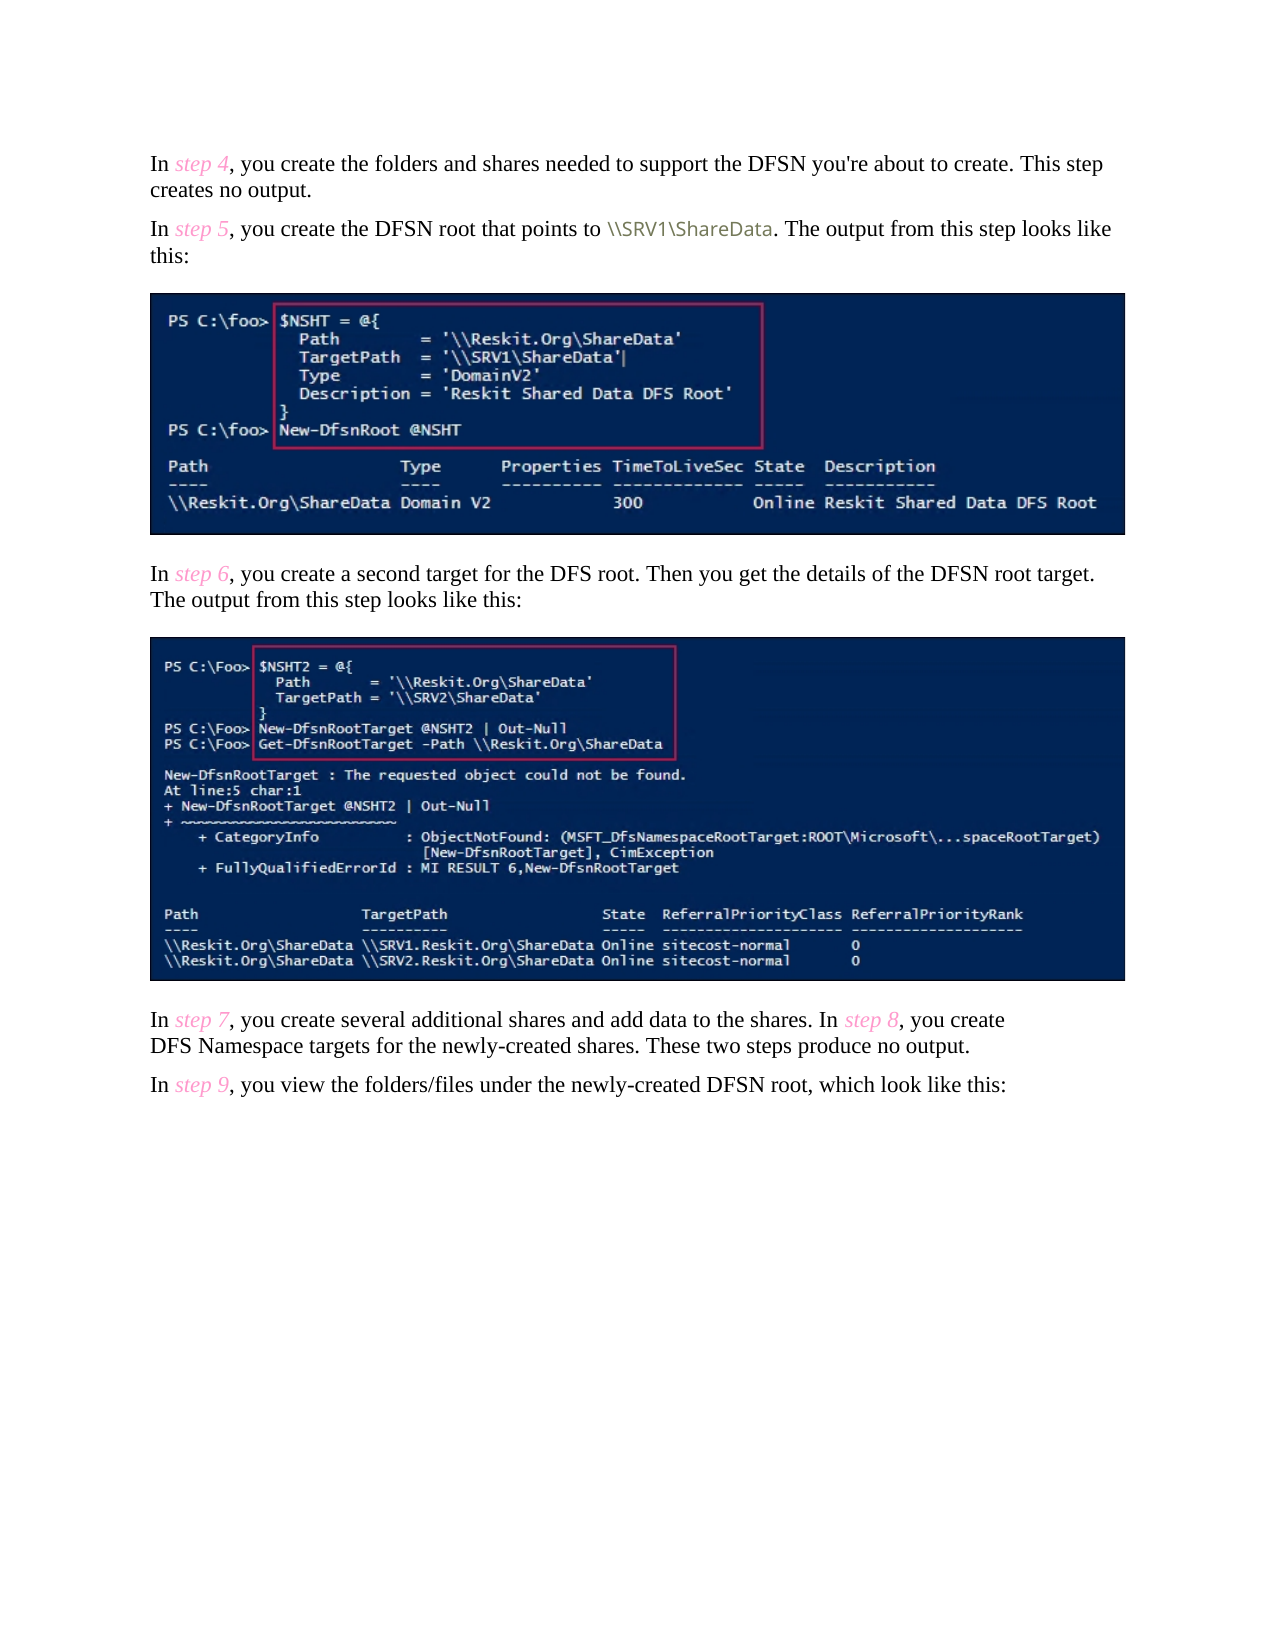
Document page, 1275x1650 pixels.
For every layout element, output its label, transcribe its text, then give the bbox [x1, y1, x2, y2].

text In step 5, you create the DFSN root that points to \\SRV1\ShareData. The output from this step looks like this: [150, 215, 1125, 269]
picture [150, 293, 1125, 535]
text In step 7, you create several additional shares and add data to the shares. In step 8, you create DFS Namespace targets for the newly-created shares. These two steps produce no output. [150, 1006, 1125, 1058]
text In step 4, you create the folders and shares needed to support the DFSN you're about to create. This step creates no output. [150, 150, 1125, 203]
text In step 6, you create a second target for the DFS root. Then you get the details of the DFSN root target. The output from this step looks like this: [150, 560, 1125, 613]
picture [150, 637, 1125, 981]
text In step 9, you view the folders/files under the newly-created DFSN root, which look like this: [150, 1071, 1125, 1097]
